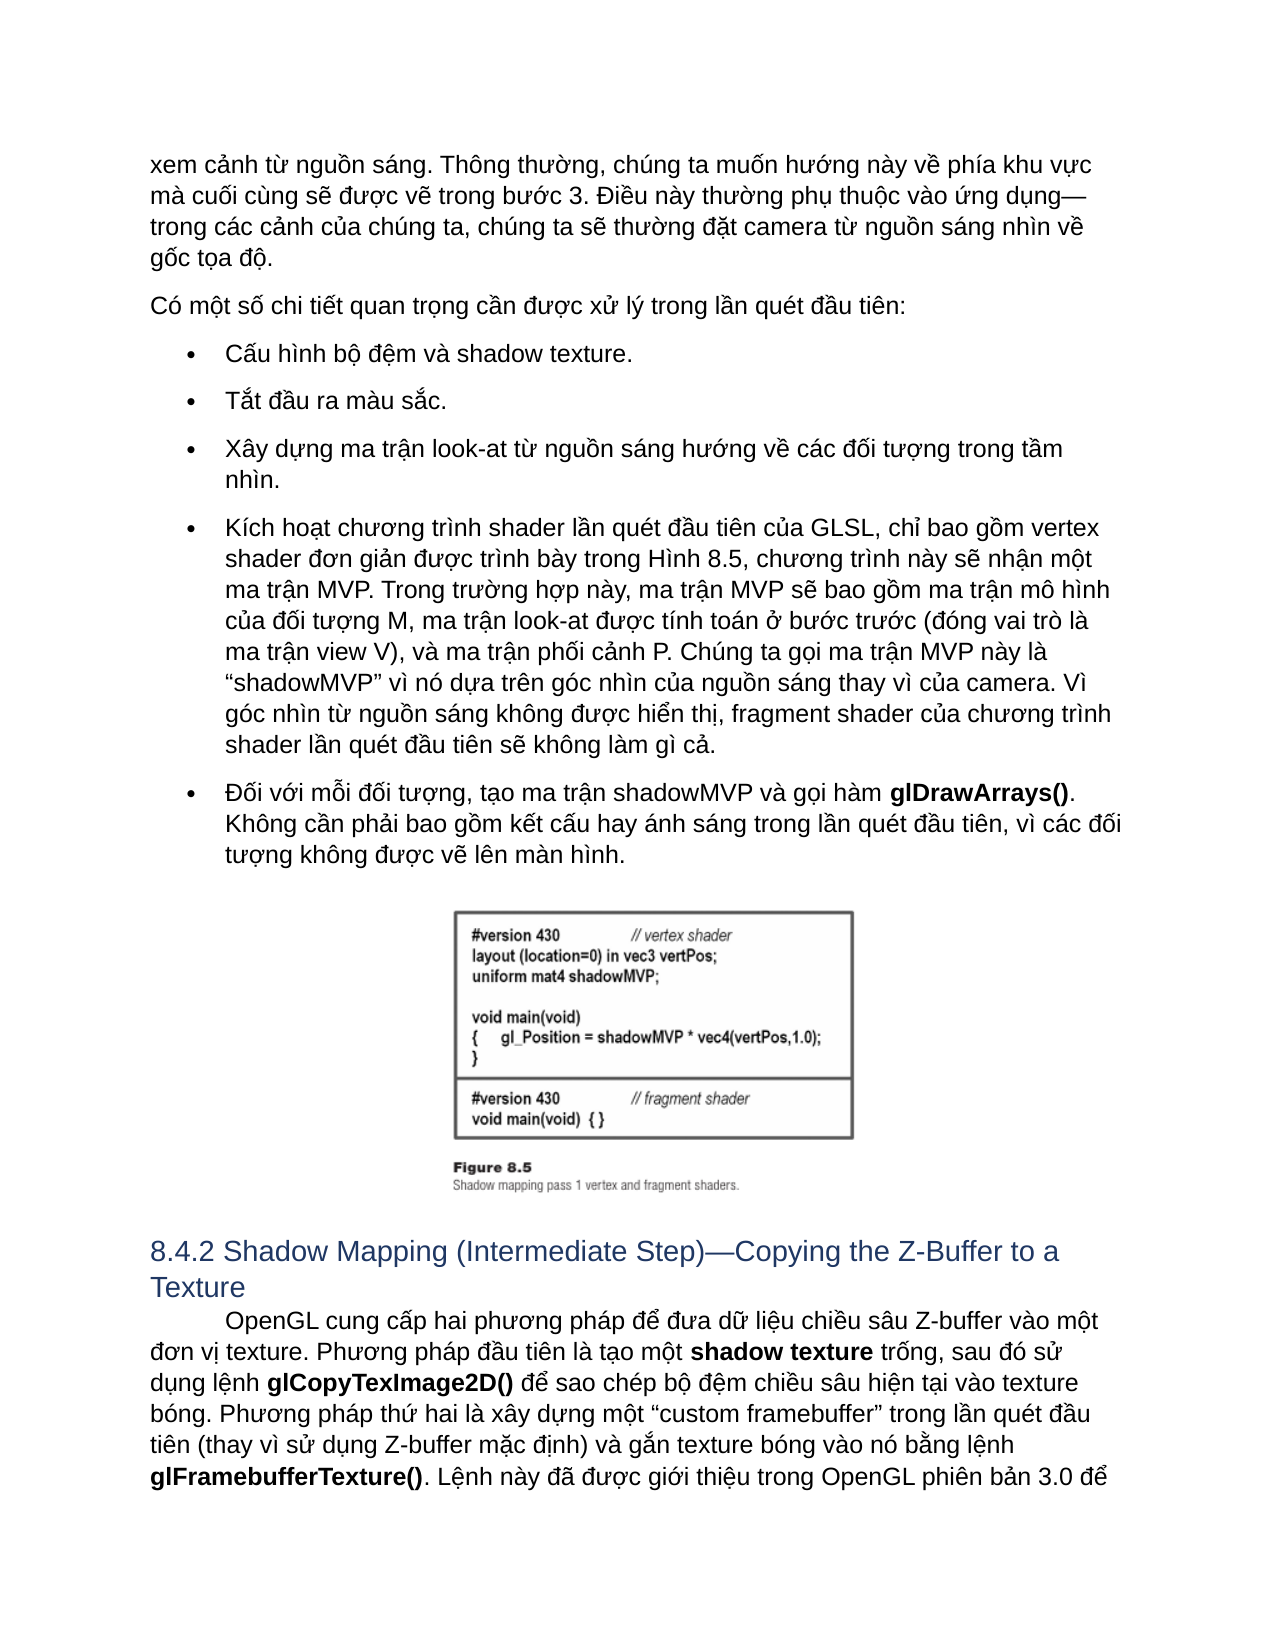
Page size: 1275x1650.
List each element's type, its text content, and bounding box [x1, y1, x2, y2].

list Tắt đầu ra màu sắc. [187, 386, 1125, 415]
text Có một số chi tiết quan trọng cần được xử lý trong lần quét đầu tiên: [150, 291, 1125, 319]
list Đối với mỗi đối tượng, tạo ma trận shadowMVP và gọi hàm glDrawArrays(). Không cần phải bao gồm kết cấu hay ánh sáng trong lần quét đầu tiên, vì các đối tượng không được vẽ lên màn hình. [187, 778, 1125, 868]
list Xây dựng ma trận look-at từ nguồn sáng hướng về các đối tượng trong tầm nhìn. [187, 434, 1125, 494]
list Kích hoạt chương trình shader lần quét đầu tiên của GLSL, chỉ bao gồm vertex shader đơn giản được trình bày trong Hình 8.5, chương trình này sẽ nhận một ma trận MVP. Trong trường hợp này, ma trận MVP sẽ bao gồm ma trận mô hình của đối tượng M, ma trận look-at được tính toán ở bước trước (đóng vai trò là ma trận view V), và ma trận phối cảnh P. Chúng ta gọi ma trận MVP này là “shadowMVP” vì nó dựa trên góc nhìn của nguồn sáng thay vì của camera. Vì góc nhìn từ nguồn sáng không được hiển thị, fragment shader của chương trình shader lần quét đầu tiên sẽ không làm gì cả. [187, 513, 1125, 759]
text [150, 1306, 1125, 1490]
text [150, 150, 1125, 272]
picture [410, 887, 903, 1215]
subtitle 8.4.2 Shadow Mapping (Intermediate Step)—Copying the Z-Buffer to a Texture [150, 1234, 1125, 1304]
list Cấu hình bộ đệm và shadow texture. [187, 338, 1125, 367]
